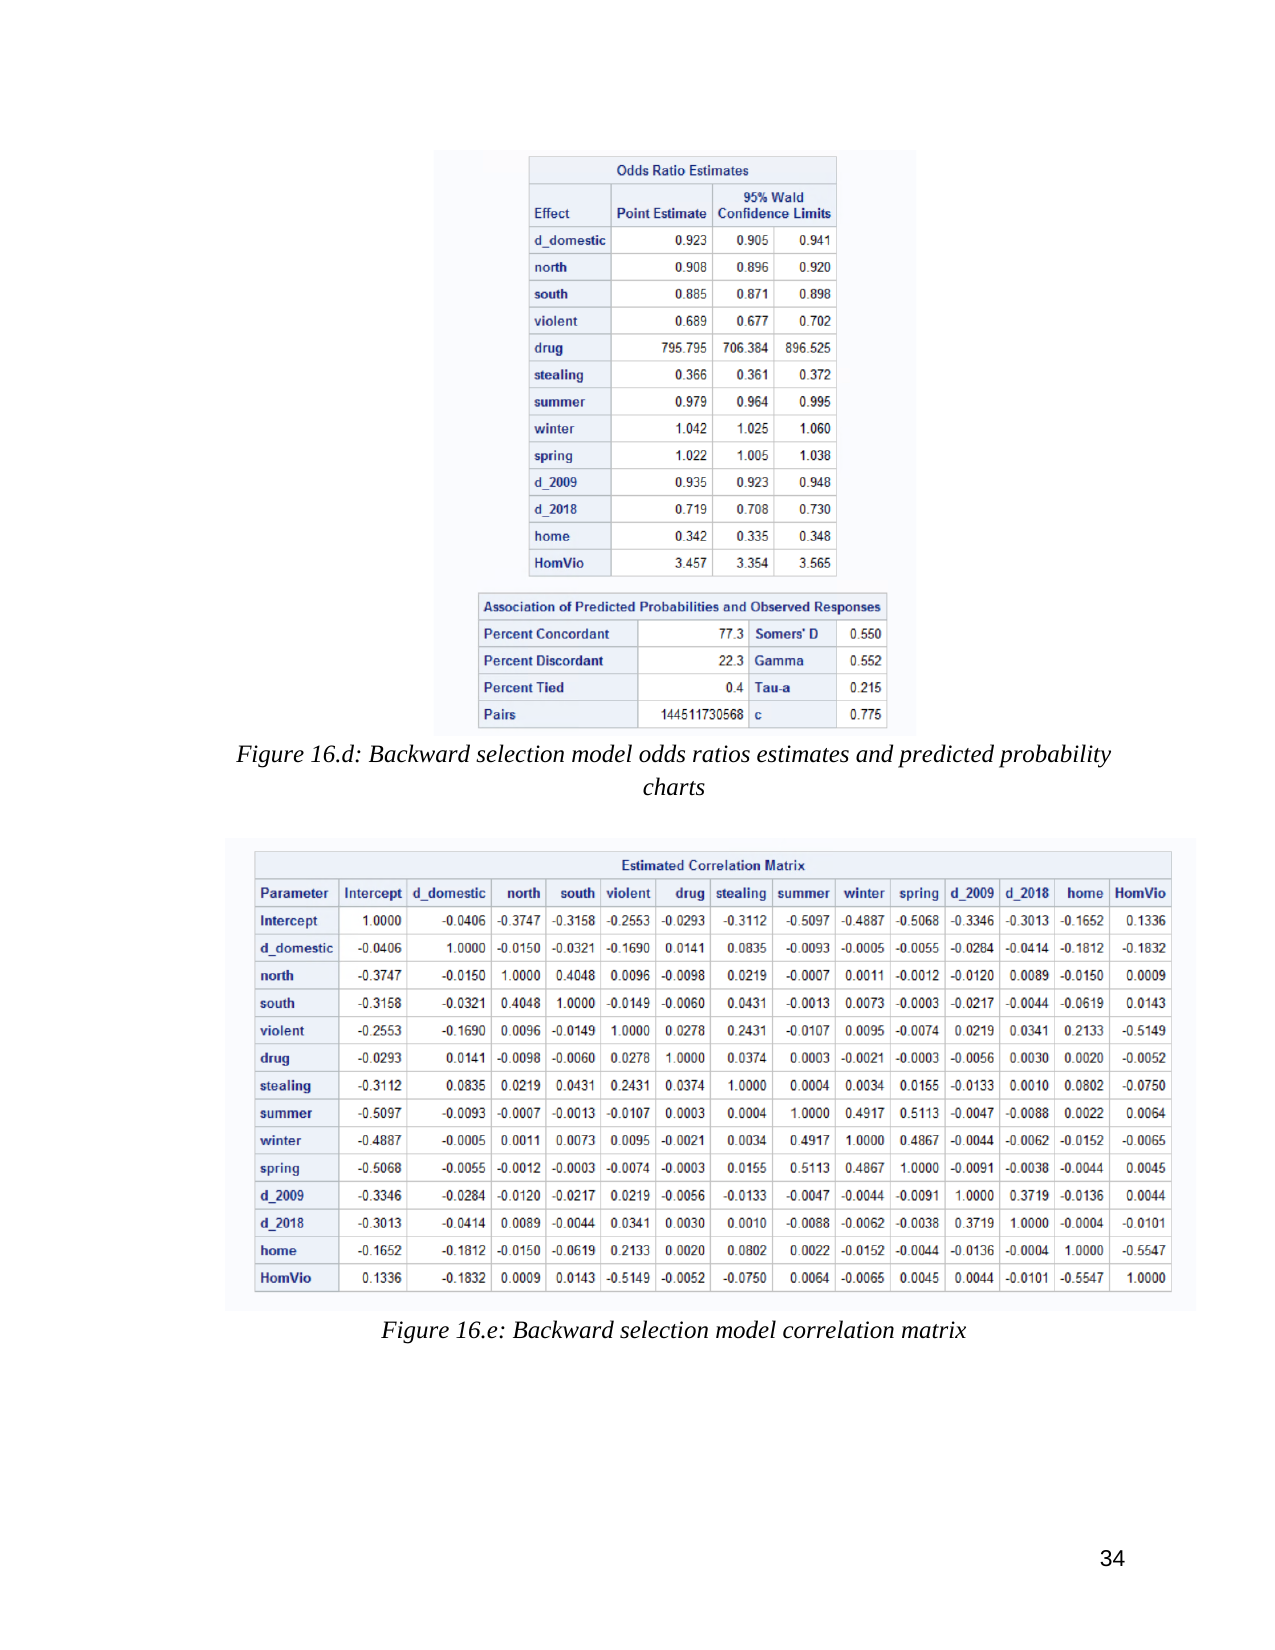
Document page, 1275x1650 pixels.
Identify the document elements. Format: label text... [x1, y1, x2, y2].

text Figure 16.d: Backward selection model odds ratios estimates and predicted probability charts [225, 739, 1125, 801]
picture [225, 838, 1197, 1311]
text Figure 16.e: Backward selection model correlation matrix [225, 1315, 1125, 1344]
picture [433, 150, 917, 736]
